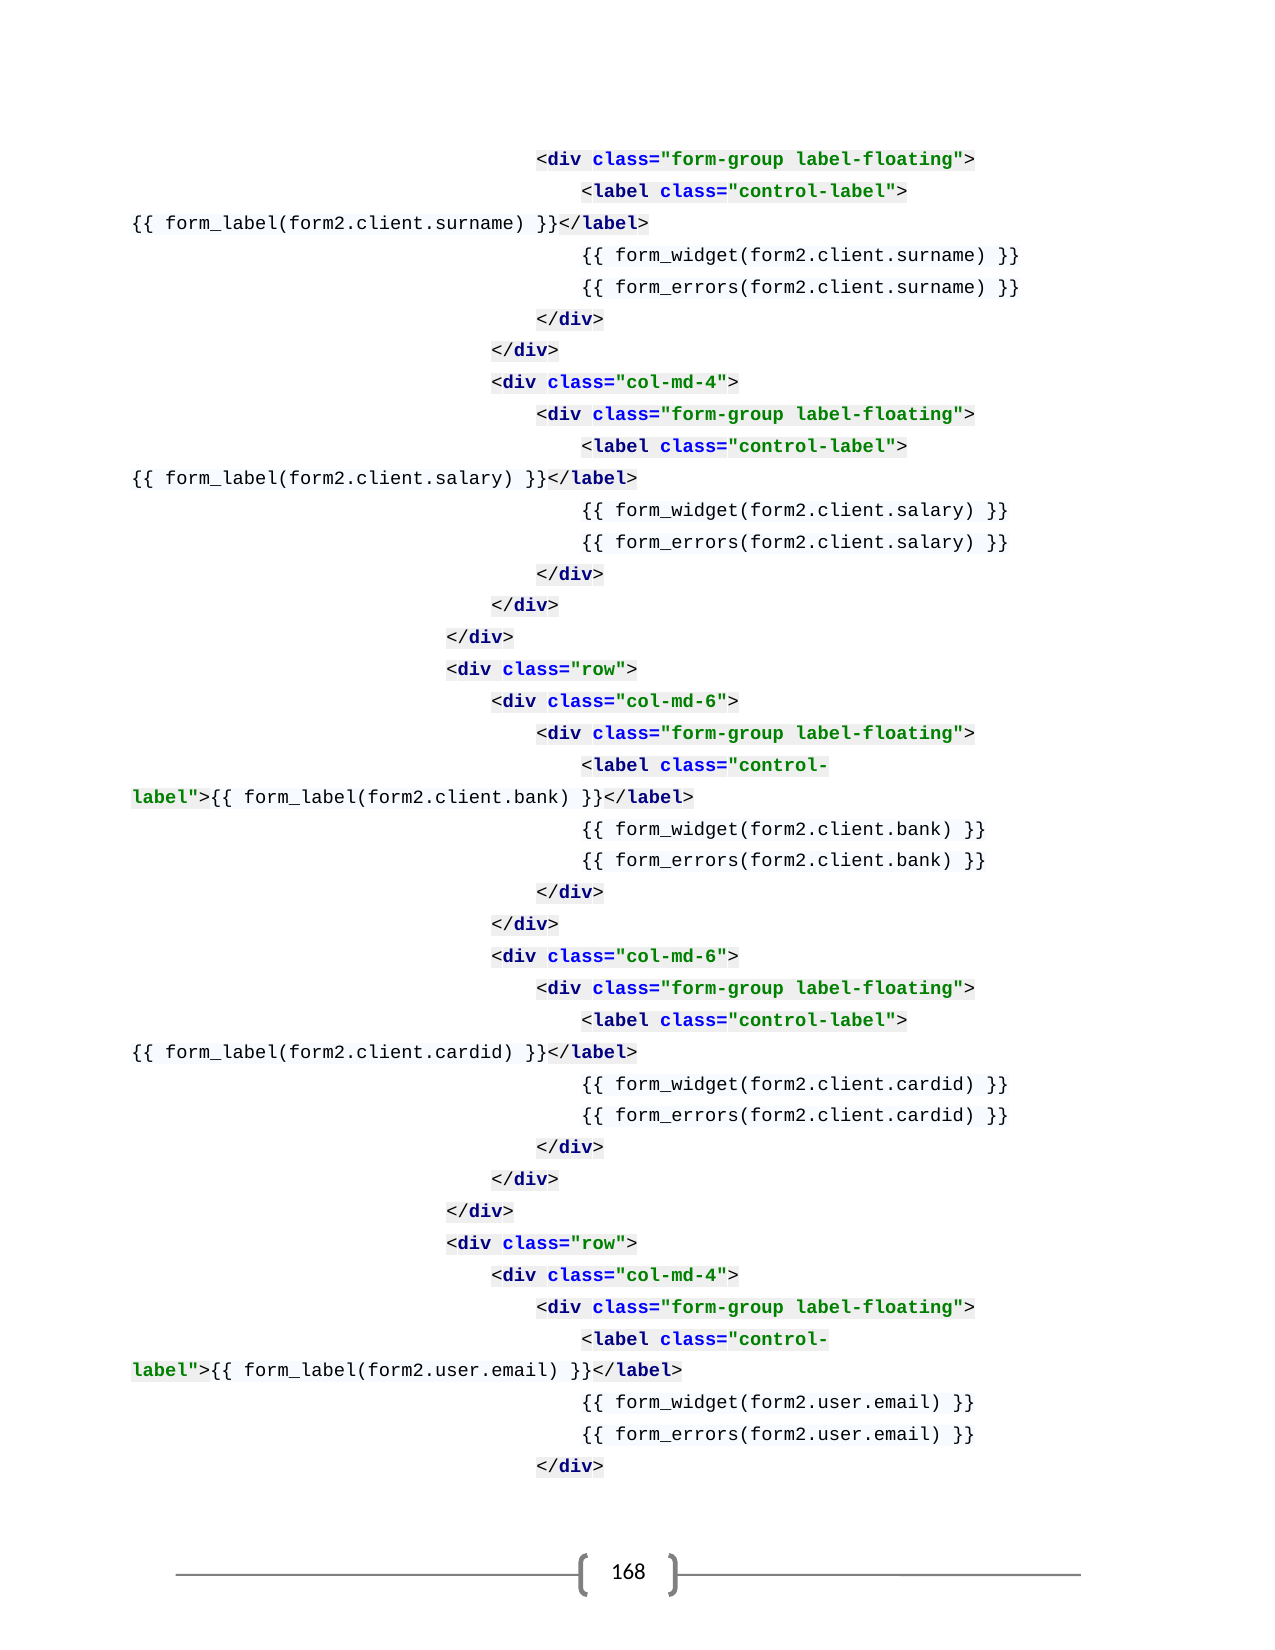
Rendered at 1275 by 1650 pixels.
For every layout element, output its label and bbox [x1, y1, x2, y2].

text [131, 150, 1125, 1478]
